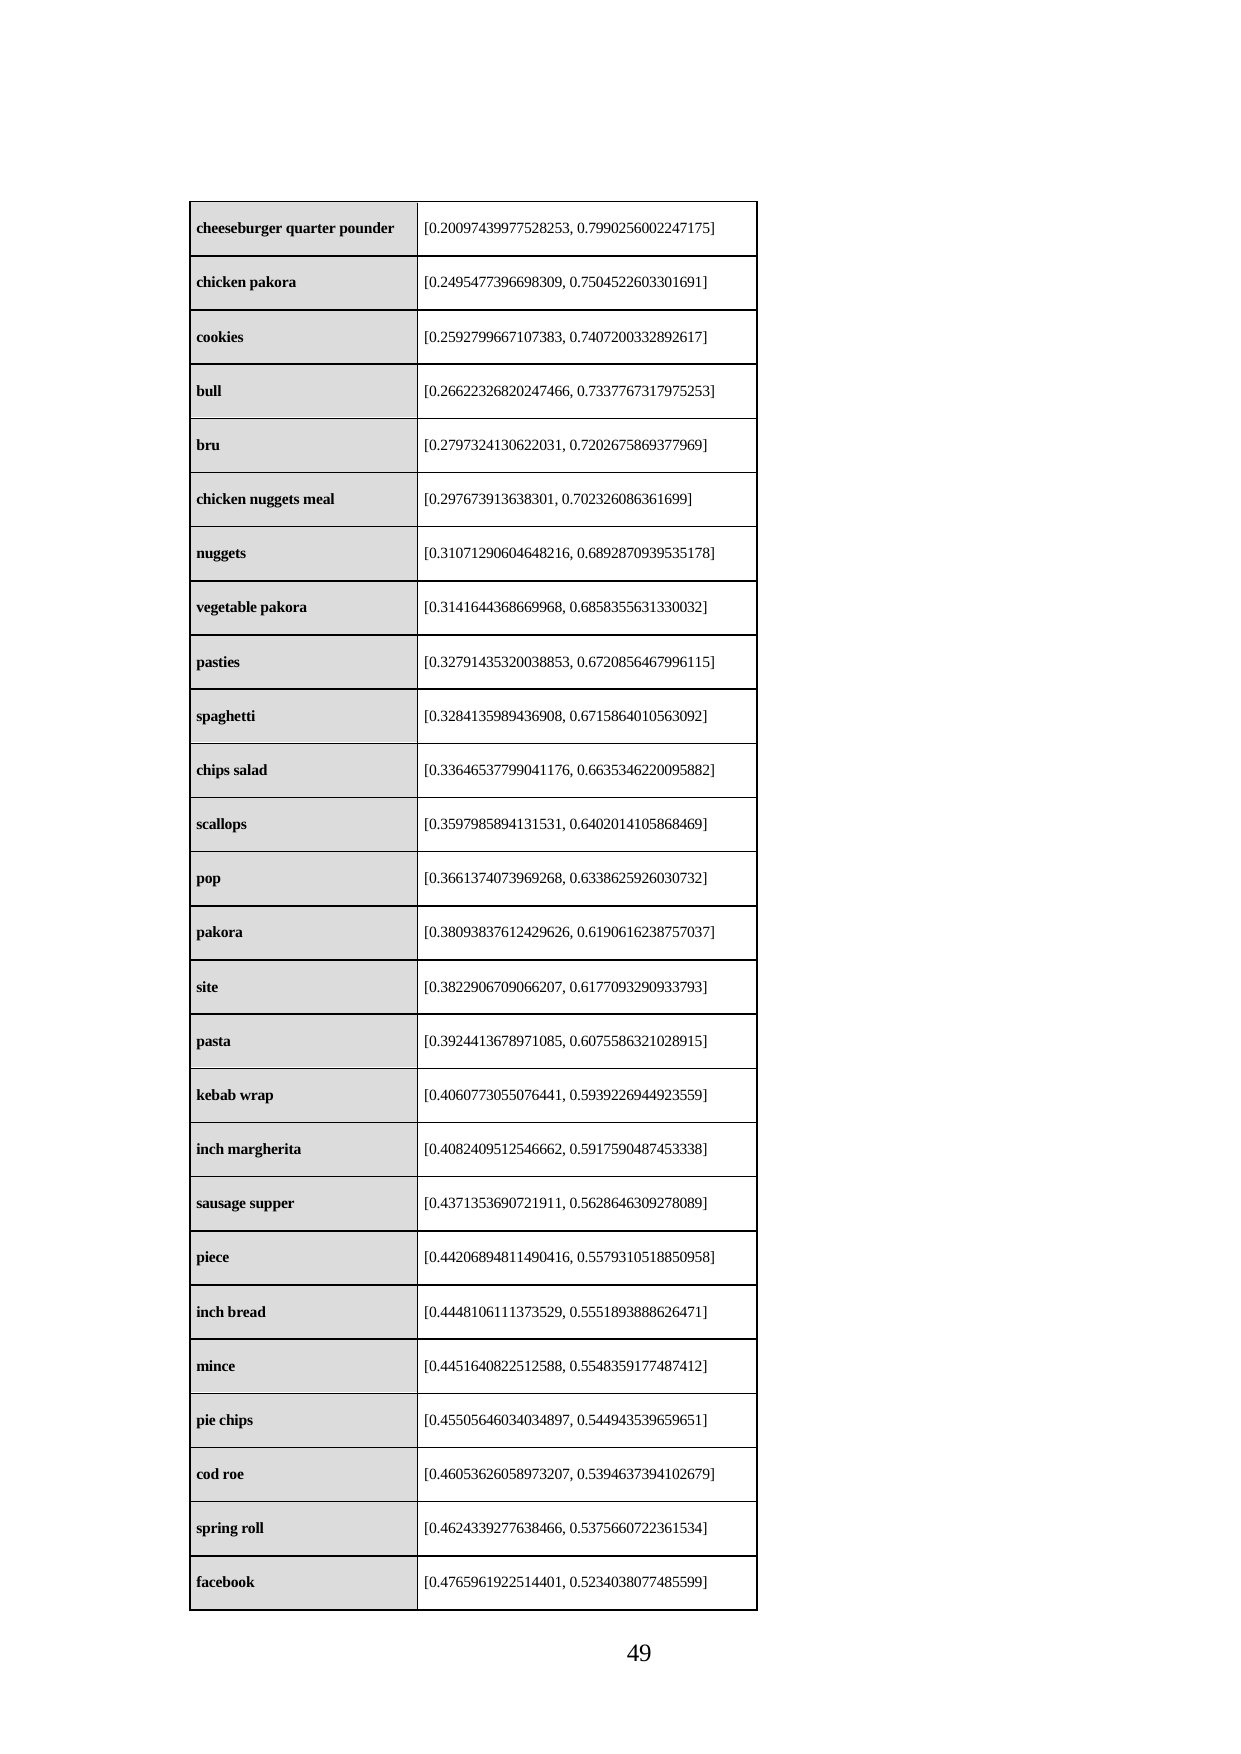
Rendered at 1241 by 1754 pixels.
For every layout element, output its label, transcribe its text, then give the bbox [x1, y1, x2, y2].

table_cell site [191, 961, 417, 1013]
table_cell chips salad [191, 744, 417, 797]
table_cell [0.4451640822512588, 0.5548359177487412] [418, 1340, 756, 1392]
table_cell [0.26622326820247466, 0.7337767317975253] [418, 365, 756, 417]
table_cell [0.38093837612429626, 0.6190616238757037] [418, 907, 756, 959]
table_cell [0.4082409512546662, 0.5917590487453338] [418, 1123, 756, 1176]
table_cell [0.31071290604648216, 0.6892870939535178] [418, 527, 756, 580]
table_cell chicken pakora [191, 257, 417, 309]
table_cell mince [191, 1340, 417, 1392]
table_cell [0.4060773055076441, 0.5939226944923559] [418, 1069, 756, 1122]
table_cell [0.45505646034034897, 0.544943539659651] [418, 1394, 756, 1447]
table_cell piece [191, 1232, 417, 1284]
table_cell [0.297673913638301, 0.702326086361699] [418, 473, 756, 526]
table_cell [0.3284135989436908, 0.6715864010563092] [418, 690, 756, 742]
table_cell [0.3822906709066207, 0.6177093290933793] [418, 961, 756, 1013]
table_cell kebab wrap [191, 1069, 417, 1122]
table_cell [0.32791435320038853, 0.6720856467996115] [418, 636, 756, 688]
table_cell [0.4371353690721911, 0.5628646309278089] [418, 1177, 756, 1230]
table_cell bull [191, 365, 417, 417]
table_cell bru [191, 419, 417, 472]
table_cell [0.33646537799041176, 0.6635346220095882] [418, 744, 756, 797]
table_cell [0.44206894811490416, 0.5579310518850958] [418, 1232, 756, 1284]
table_cell inch bread [191, 1286, 417, 1338]
table_cell spaghetti [191, 690, 417, 742]
table_cell [0.2592799667107383, 0.7407200332892617] [418, 311, 756, 363]
table_cell [0.4624339277638466, 0.5375660722361534] [418, 1502, 756, 1555]
table_cell [0.3661374073969268, 0.6338625926030732] [418, 852, 756, 905]
table_cell vegetable pakora [191, 582, 417, 634]
table_cell spring roll [191, 1502, 417, 1555]
table_cell [0.3597985894131531, 0.6402014105868469] [418, 798, 756, 851]
table_cell [0.3141644368669968, 0.6858355631330032] [418, 582, 756, 634]
table_cell [0.3924413678971085, 0.6075586321028915] [418, 1015, 756, 1067]
table_cell pasties [191, 636, 417, 688]
table_cell sausage supper [191, 1177, 417, 1230]
table_cell [0.4448106111373529, 0.5551893888626471] [418, 1286, 756, 1338]
table_cell facebook [191, 1557, 417, 1609]
table_cell chicken nuggets meal [191, 473, 417, 526]
table_cell cookies [191, 311, 417, 363]
table_cell cheeseburger quarter pounder [191, 202, 417, 255]
table_cell [0.2797324130622031, 0.7202675869377969] [418, 419, 756, 472]
table_cell pasta [191, 1015, 417, 1067]
table_cell cod roe [191, 1448, 417, 1501]
table_cell pakora [191, 907, 417, 959]
table_cell inch margherita [191, 1123, 417, 1176]
table_cell nuggets [191, 527, 417, 580]
table_cell [0.2495477396698309, 0.7504522603301691] [418, 257, 756, 309]
table_cell pop [191, 852, 417, 905]
table_cell scallops [191, 798, 417, 851]
table_cell [0.46053626058973207, 0.5394637394102679] [418, 1448, 756, 1501]
table_cell [0.4765961922514401, 0.5234038077485599] [418, 1557, 756, 1609]
table_cell pie chips [191, 1394, 417, 1447]
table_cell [418, 202, 756, 255]
